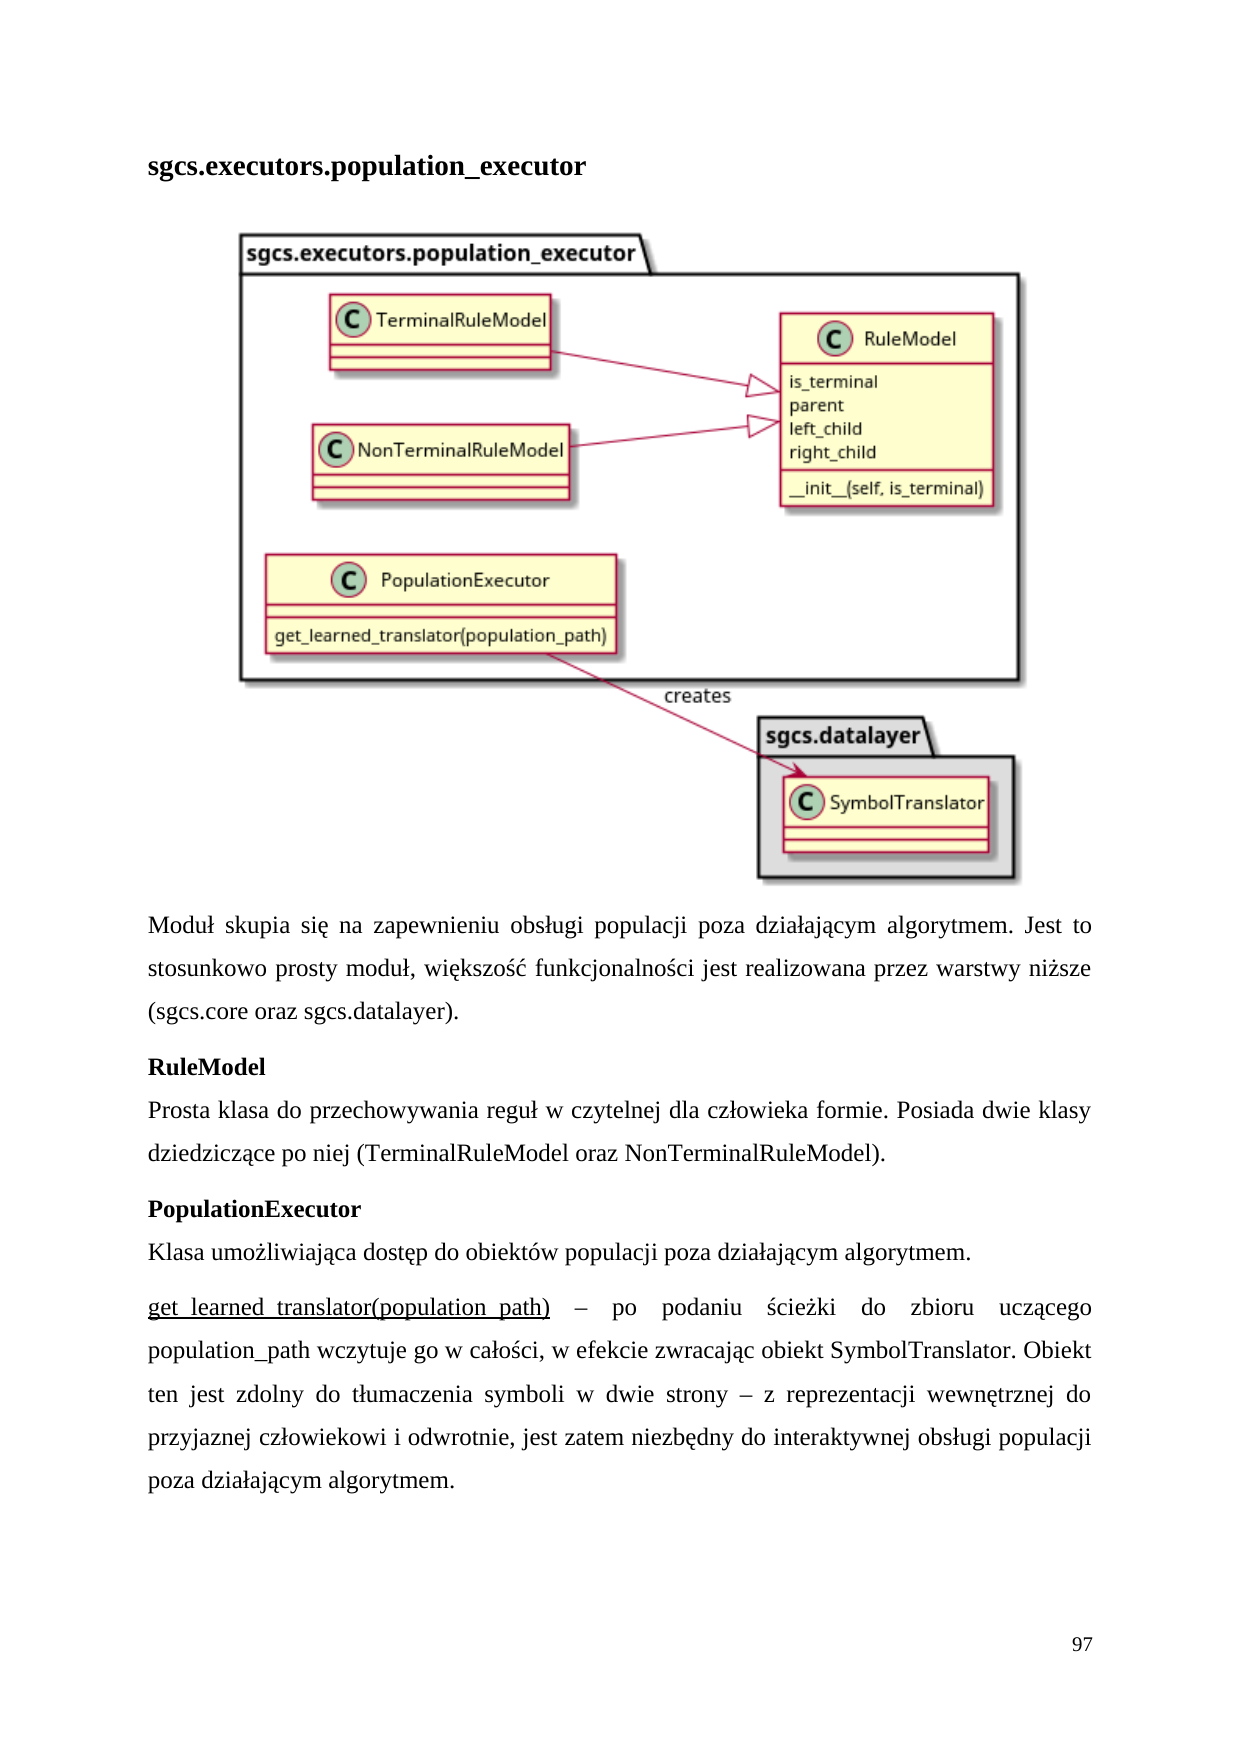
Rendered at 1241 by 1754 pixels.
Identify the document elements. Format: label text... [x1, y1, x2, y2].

text PopulationExecutor [148, 1194, 1093, 1222]
picture [206, 197, 1035, 894]
text RuleModel [148, 1052, 1093, 1081]
text Prosta klasa do przechowywania reguł w czytelnej dla człowieka formie. Posiada dwie klasy dziedziczące po niej (TerminalRuleModel oraz NonTerminalRuleModel). [148, 1095, 1093, 1167]
text sgcs.executors.population_executor [148, 148, 1093, 181]
text Klasa umożliwiająca dostęp do obiektów populacji poza działającym algorytmem. [148, 1237, 1093, 1266]
text get_learned_translator(population_path) – po podaniu ścieżki do zbioru uczącego population_path wczytuje go w całości, w efekcie zwracając obiekt SymbolTranslator. Obiekt ten jest zdolny do tłumaczenia symboli w dwie strony – z reprezentacji wewnętrznej do przyjaznej człowiekowi i odwrotnie, jest zatem niezbędny do interaktywnej obsługi populacji poza działającym algorytmem. [148, 1292, 1093, 1494]
